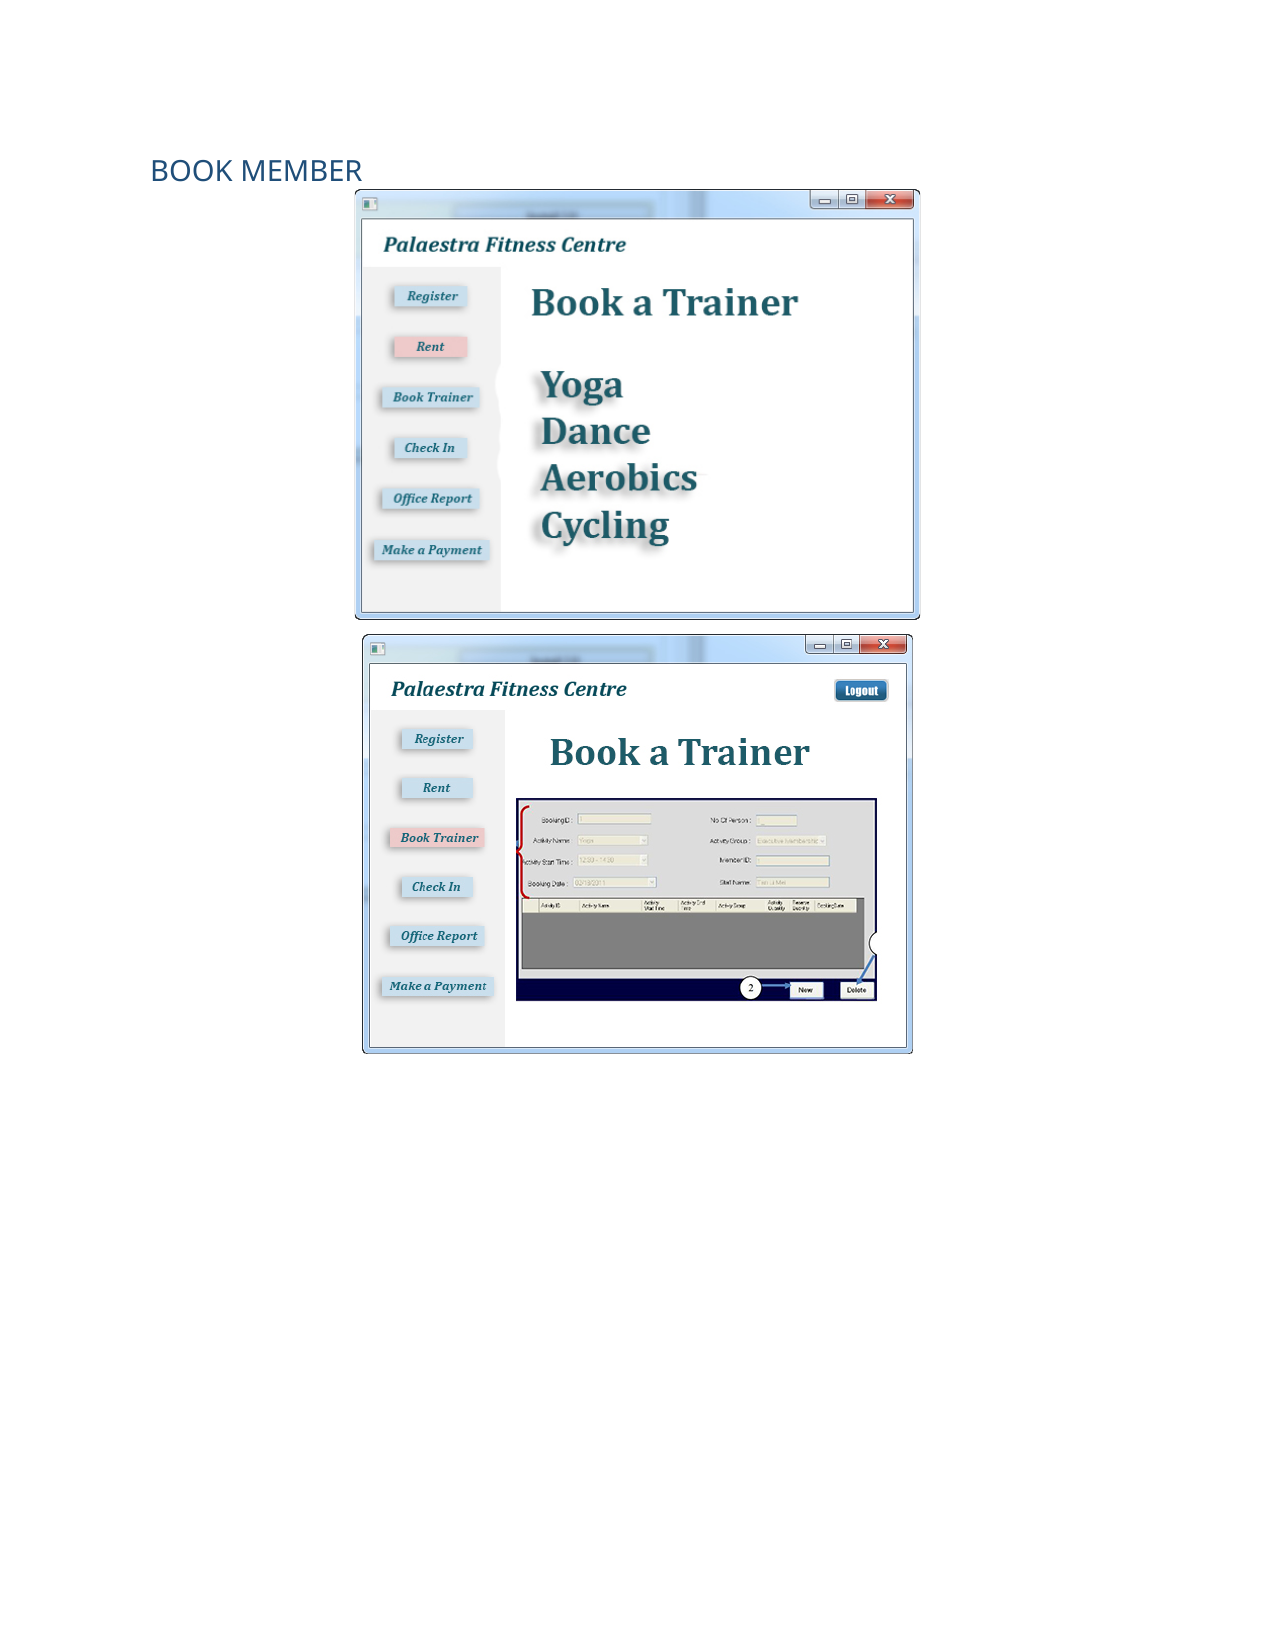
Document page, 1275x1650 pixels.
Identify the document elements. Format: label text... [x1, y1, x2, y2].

subtitle BOOK MEMBER [150, 150, 1125, 190]
picture [362, 634, 913, 1054]
picture [354, 189, 921, 620]
